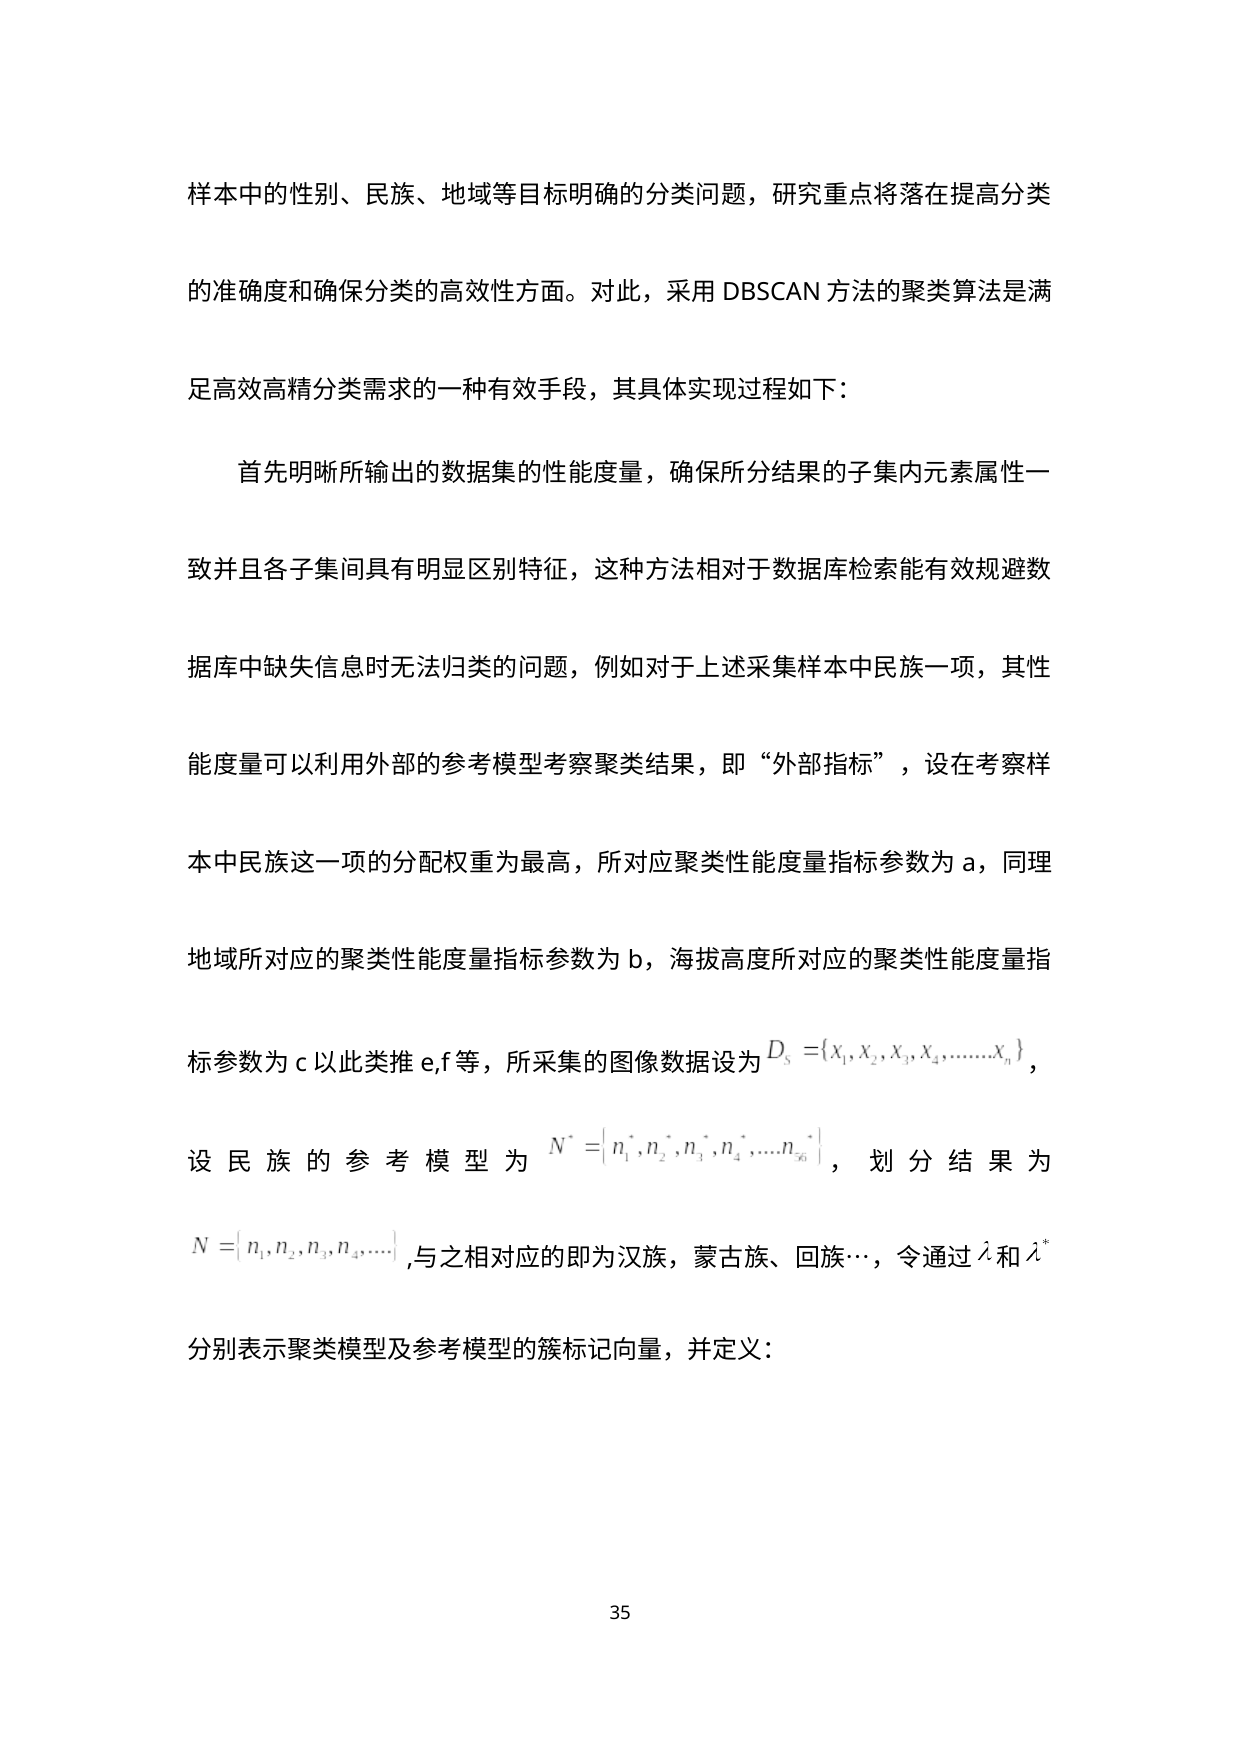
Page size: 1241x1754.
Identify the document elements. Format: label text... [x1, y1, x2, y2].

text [187, 160, 1053, 420]
text 首先明晰所输出的数据集的性能度量，确保所分结果的子集内元素属性一致并且各子集间具有明显区别特征，这种方法相对于数据库检索能有效规避数据库中缺失信息时无法归类的问题，例如对于上述采集样本中民族一项，其性能度量可以利用外部的参考模型考察聚类结果，即“外部指标”，设在考察样本中民族这一项的分配权重为最高，所对应聚类性能度量指标参数为a，同理地域所对应的聚类性能度量指标参数为b，海拔高度所对应的聚类性能度量指标参数为c以此类推e,f等，所采集的图像数据设为，设民族的参考模型为，划分结果为,与之相对应的即为汉族，蒙古族、回族…，令通过和分别表示聚类模型及参考模型的簇标记向量，并定义： [187, 438, 1053, 1380]
